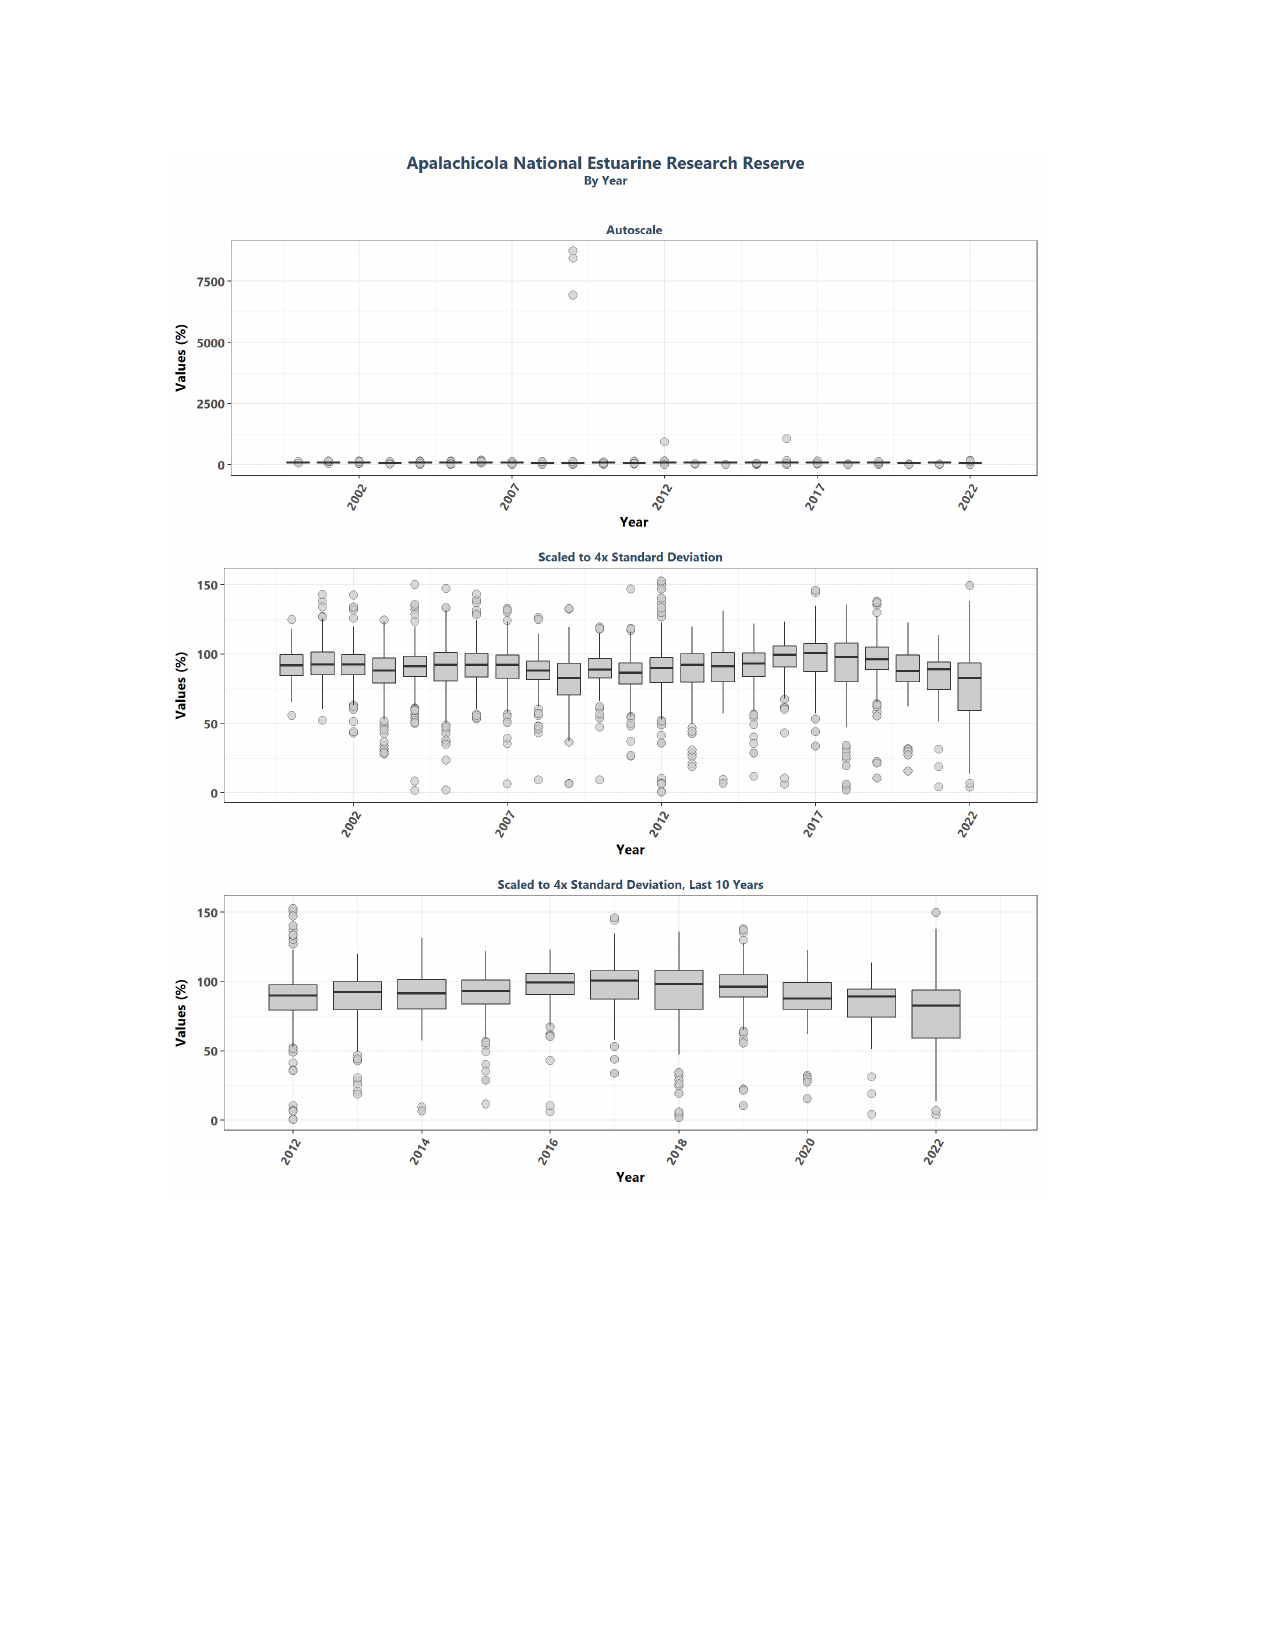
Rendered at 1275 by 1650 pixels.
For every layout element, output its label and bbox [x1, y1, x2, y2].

picture [168, 150, 1044, 1200]
